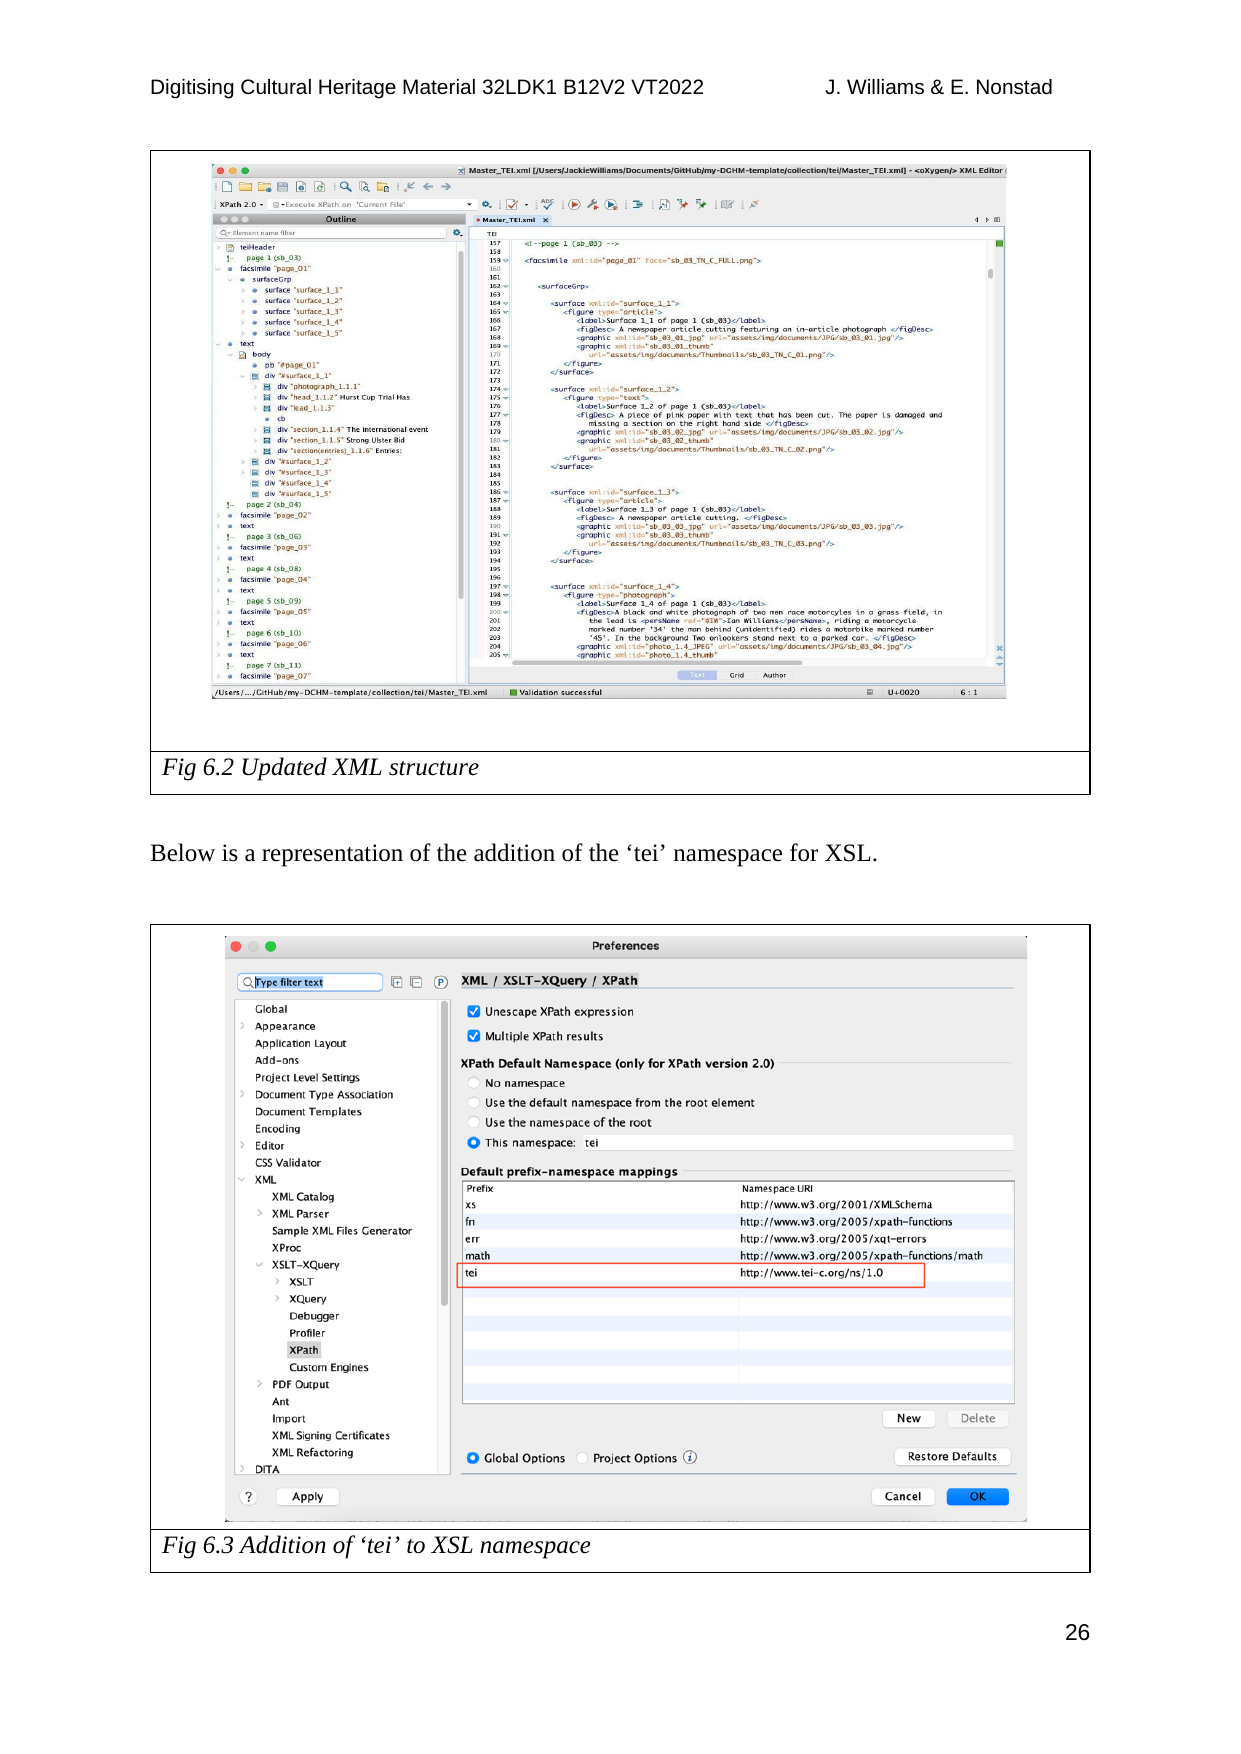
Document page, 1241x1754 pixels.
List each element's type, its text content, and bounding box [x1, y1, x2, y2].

text Below is a representation of the addition of the ‘tei’ namespace for XSL. [150, 838, 1240, 867]
table_header [151, 925, 1089, 1529]
picture [225, 936, 1028, 1522]
table_cell Fig 6.3 Addition of ‘tei’ to XSL namespace [151, 1530, 1089, 1572]
table_cell Fig 6.2 Updated XML structure [151, 752, 1089, 794]
picture [211, 164, 1007, 699]
table_header [151, 151, 1089, 751]
